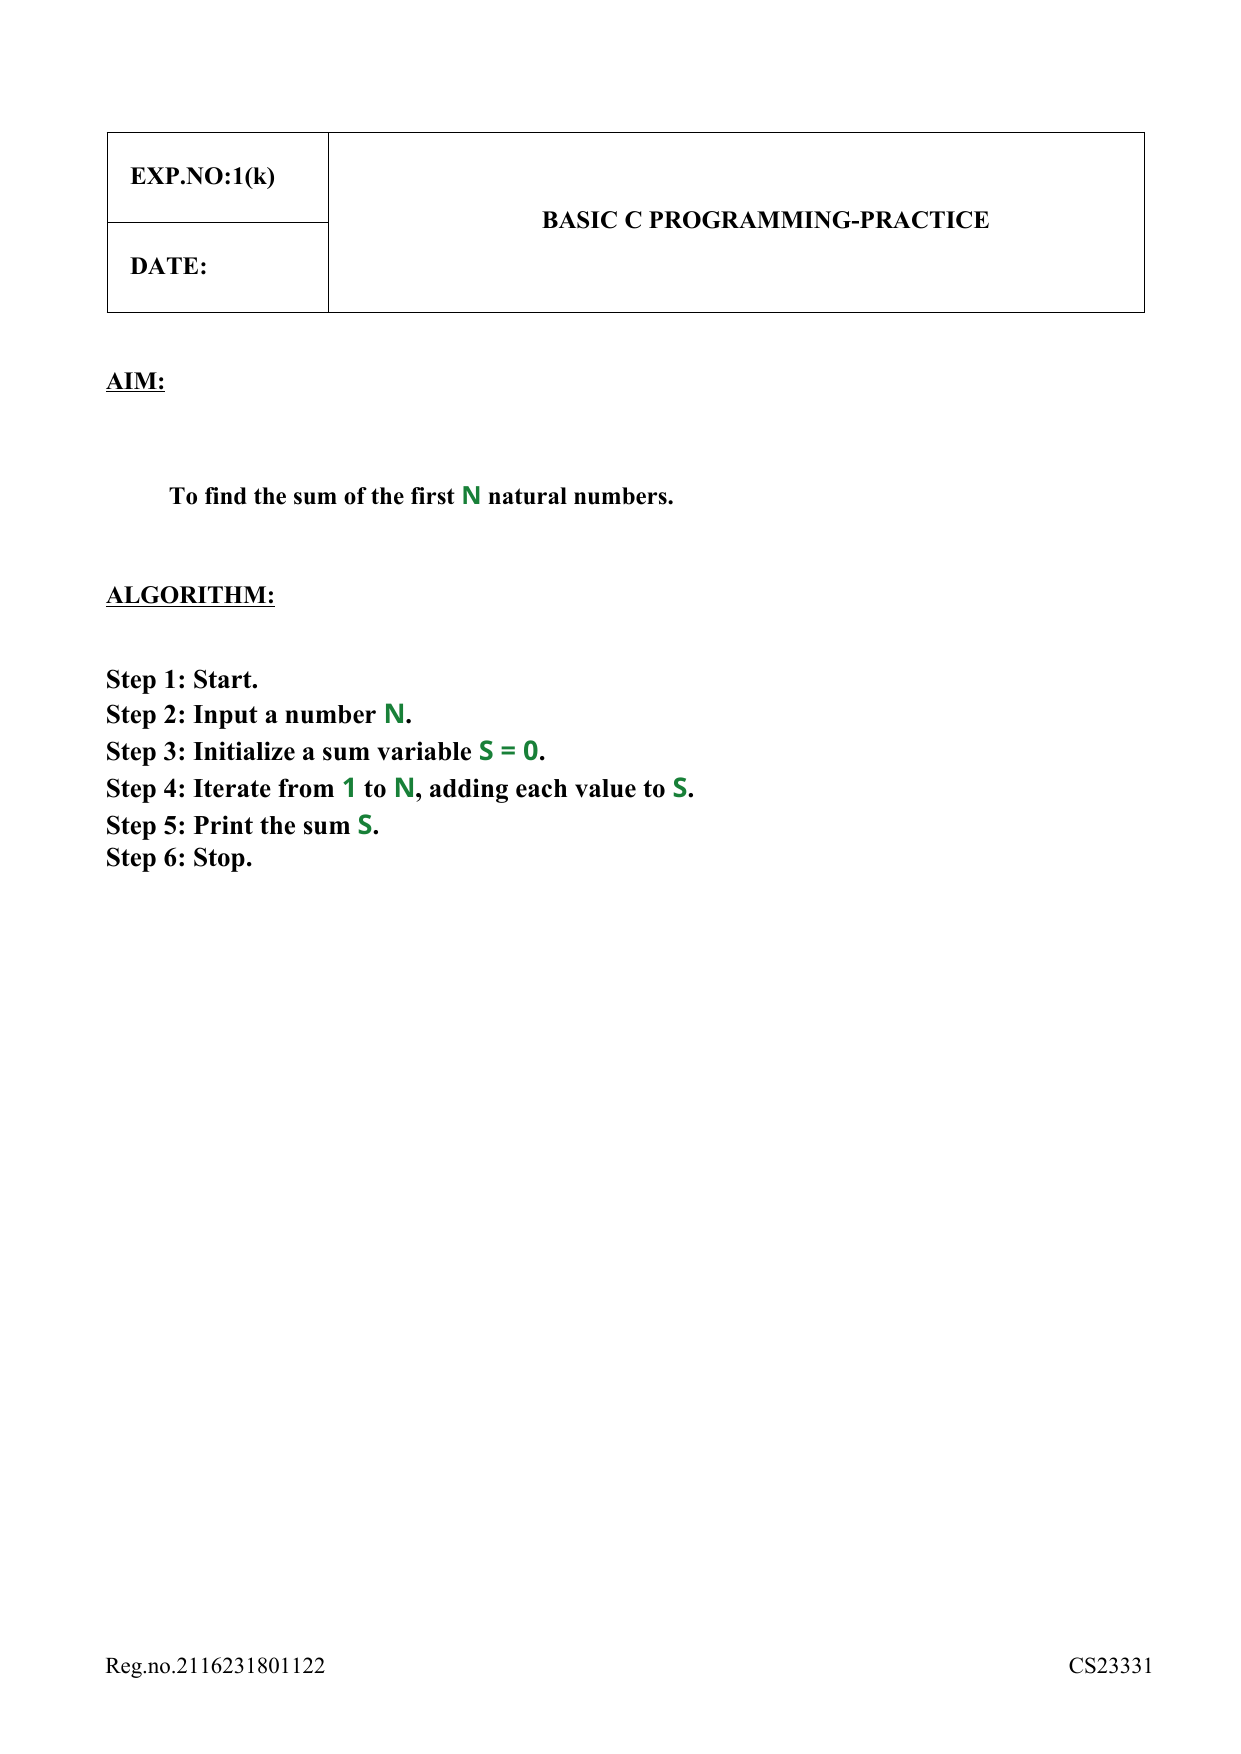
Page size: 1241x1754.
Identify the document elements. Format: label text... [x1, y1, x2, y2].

text Step 5: Print the sum S. [106, 805, 1155, 842]
text Step 3: Initialize a sum variable S = 0. [106, 732, 1155, 768]
text Step 6: Stop. [106, 842, 1155, 872]
text Step 2: Input a number N. [106, 695, 1155, 732]
text ALGORITHM: [106, 582, 1155, 609]
table_header EXP.NO:1(k) [108, 133, 328, 222]
text Step 1: Start. [106, 665, 1155, 695]
table_cell DATE: [108, 223, 328, 312]
text AIM: [106, 367, 1155, 395]
text Step 4: Iterate from 1 to N, adding each value to S. [106, 768, 1155, 805]
text To find the sum of the first N natural numbers. [94, 478, 1155, 512]
table_header BASIC C PROGRAMMING-PRACTICE [329, 133, 1144, 312]
